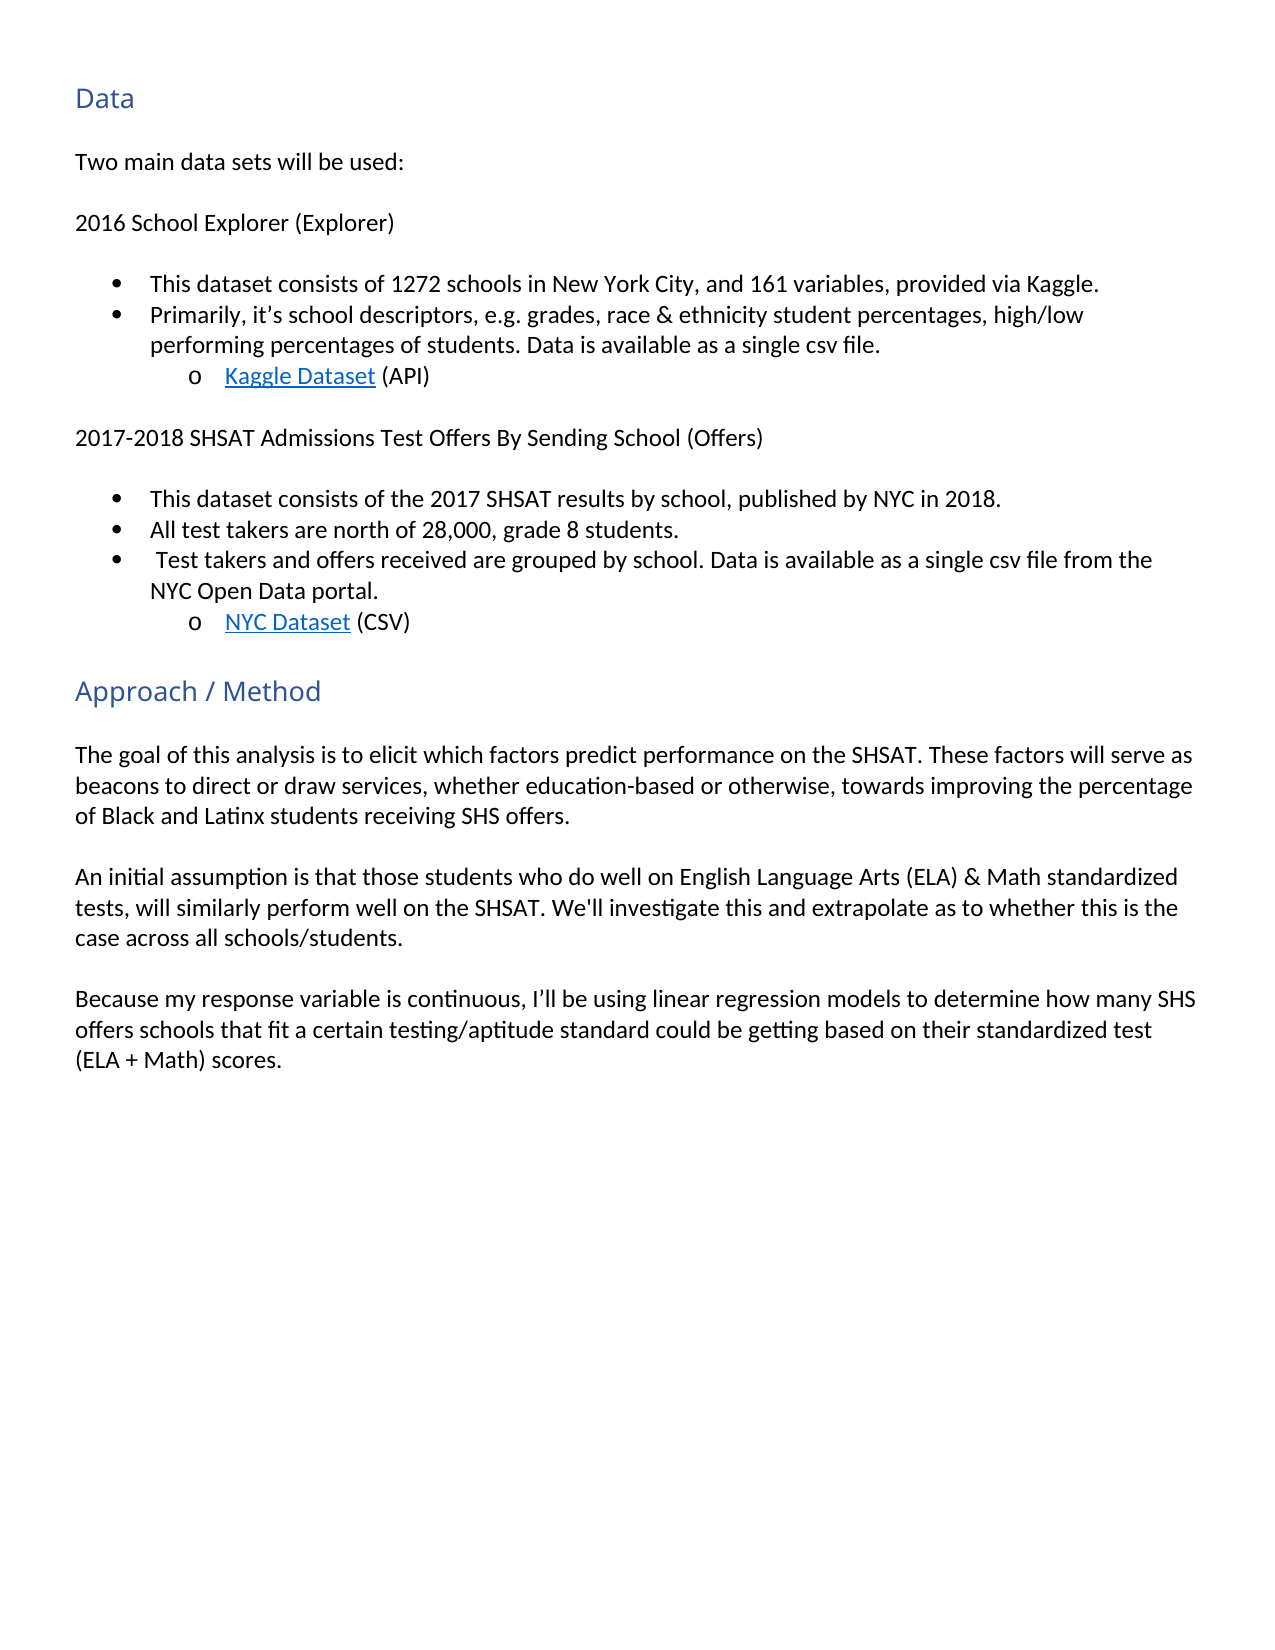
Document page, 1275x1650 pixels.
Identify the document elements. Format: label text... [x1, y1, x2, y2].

list This dataset consists of 1272 schools in New York City, and 161 variables, provided via Kaggle. [112, 269, 1200, 299]
list All test takers are north of 28,000, grade 8 students. [112, 514, 1200, 544]
text Because my response variable is continuous, I’ll be using linear regression models to determine how many SHS offers schools that fit a certain testing/aptitude standard could be getting based on their standardized test (ELA + Math) scores. [75, 984, 1200, 1075]
list Primarily, it’s school descriptors, e.g. grades, race & ethnicity student percentages, high/low performing percentages of students. Data is available as a single csv file. [112, 299, 1200, 360]
text 2017-2018 SHSAT Admissions Test Offers By Sending School (Offers) [75, 422, 1200, 453]
list Test takers and offers received are grouped by school. Data is available as a single csv file from the NYC Open Data portal. [112, 544, 1200, 606]
list This dataset consists of the 2017 SHSAT results by school, published by NYC in 2018. [112, 483, 1200, 514]
subtitle Approach / Method [75, 672, 1200, 709]
text Two main data sets will be used: [75, 147, 1200, 177]
text The goal of this analysis is to elicit which factors predict performance on the SHSAT. These factors will serve as beacons to direct or draw services, whether education-based or otherwise, towards improving the percentage of Black and Latinx students receiving SHS offers. [75, 739, 1200, 831]
text 2016 School Explorer (Explorer) [75, 208, 1200, 238]
list NYC Dataset (CSV) [187, 606, 1200, 637]
subtitle Data [75, 79, 1200, 116]
list Kaggle Dataset (API) [187, 360, 1200, 392]
text An initial assumption is that those students who do well on English Language Arts (ELA) & Math standardized tests, will similarly perform well on the SHSAT. We'll investigate this and extrapolate as to whether this is the case across all schools/students. [75, 862, 1200, 953]
